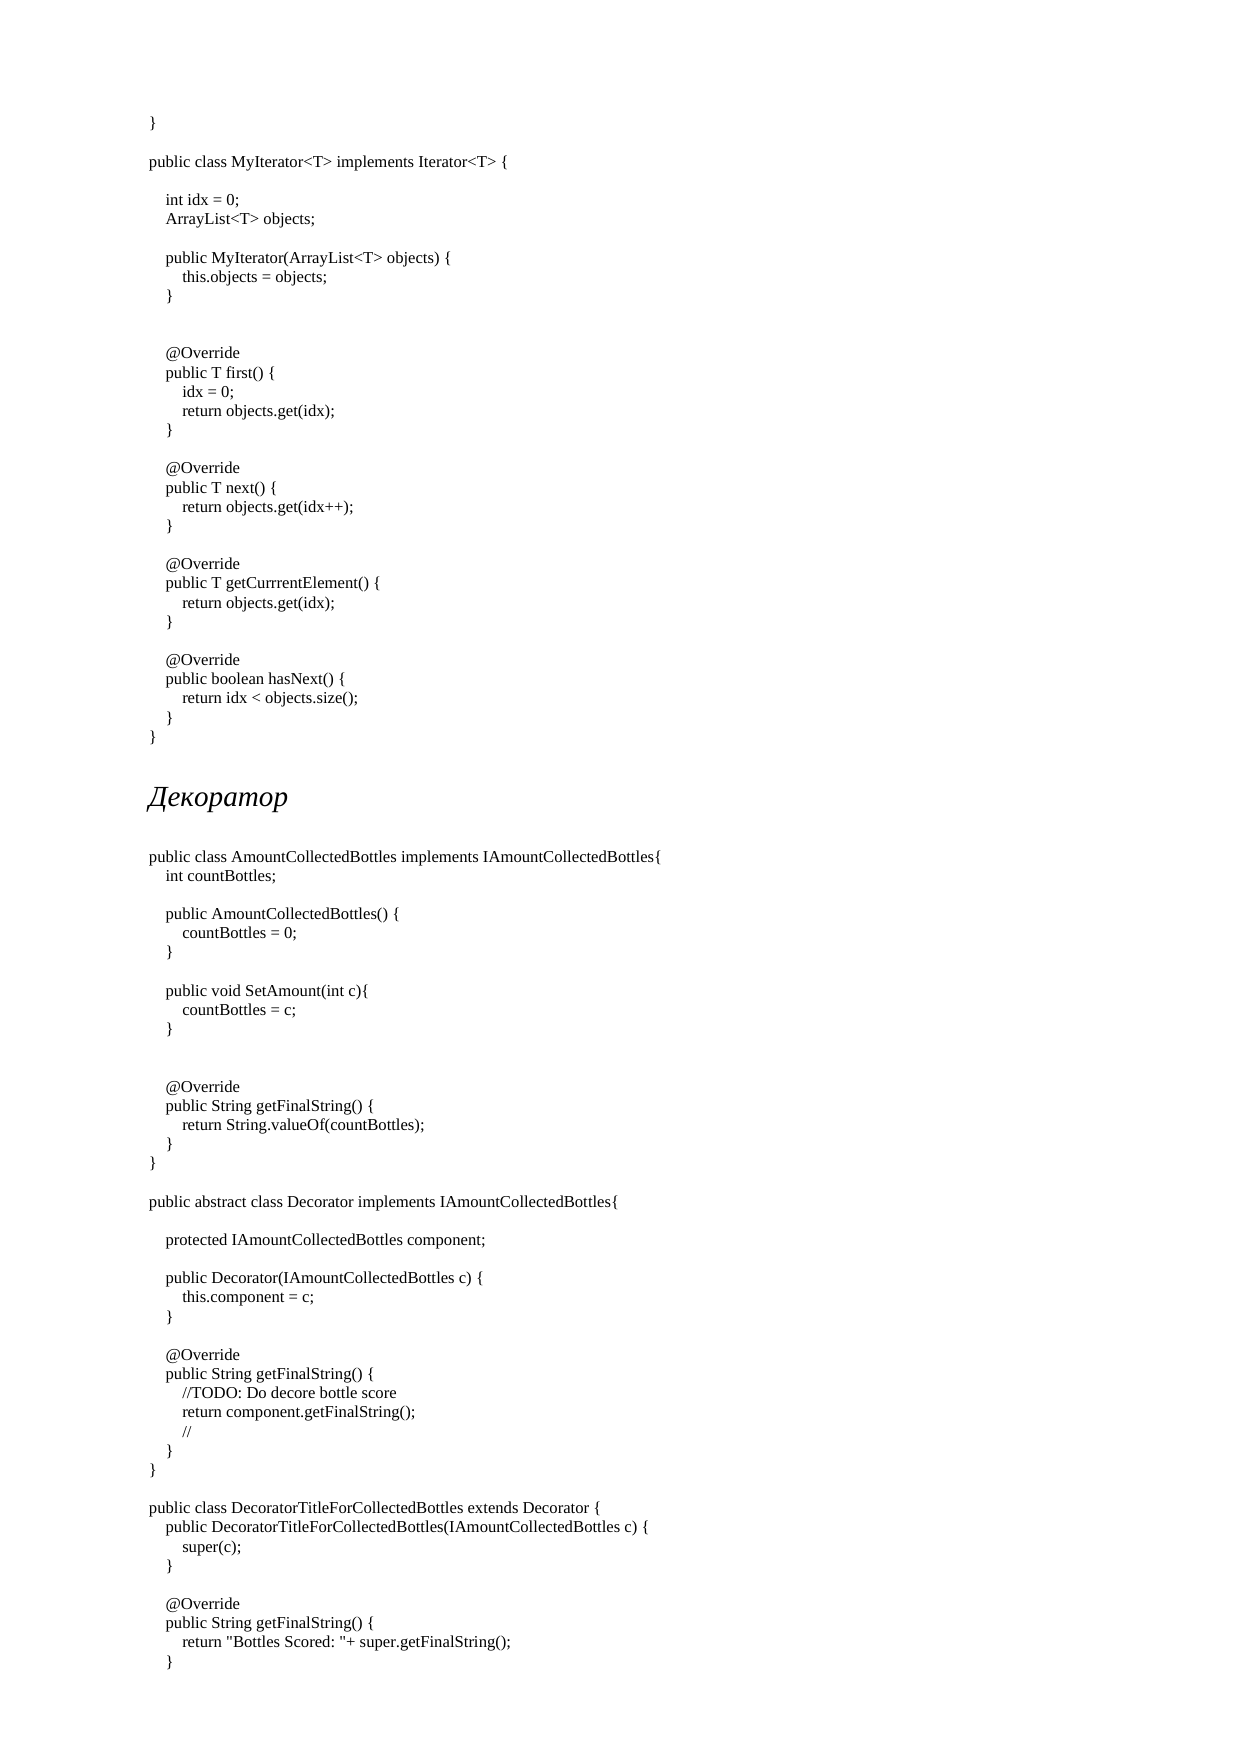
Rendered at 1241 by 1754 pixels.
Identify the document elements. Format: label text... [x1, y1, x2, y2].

text @Override [75, 458, 1165, 477]
text public class AmountCollectedBottles implements IAmountCollectedBottles{ [75, 846, 1165, 866]
text public T next() { [75, 477, 1165, 497]
text } [75, 516, 1165, 535]
text public boolean hasNext() { [75, 669, 1165, 688]
text } [75, 1441, 1165, 1460]
text public Decorator(IAmountCollectedBottles c) { [75, 1268, 1165, 1287]
text return component.getFinalString(); [75, 1402, 1165, 1421]
text ArrayList<T> objects; [75, 209, 1165, 228]
text idx = 0; [75, 382, 1165, 401]
text return objects.get(idx); [75, 592, 1165, 612]
text @Override [75, 1594, 1165, 1613]
text } [75, 1460, 1165, 1479]
text } [75, 612, 1165, 631]
text @Override [75, 554, 1165, 573]
text this.objects = objects; [75, 267, 1165, 286]
text } [75, 1153, 1165, 1172]
text } [75, 1306, 1165, 1326]
text } [75, 1019, 1165, 1038]
text @Override [75, 650, 1165, 669]
text public T getCurrrentElement() { [75, 573, 1165, 592]
text public class MyIterator<T> implements Iterator<T> { [75, 152, 1165, 171]
text } [75, 286, 1165, 305]
text return String.valueOf(countBottles); [75, 1115, 1165, 1134]
text public String getFinalString() { [75, 1096, 1165, 1115]
text // [75, 1421, 1165, 1441]
text } [75, 113, 1165, 132]
text public MyIterator(ArrayList<T> objects) { [75, 247, 1165, 267]
text int countBottles; [75, 866, 1165, 885]
text public String getFinalString() { [75, 1613, 1165, 1632]
text countBottles = c; [75, 1000, 1165, 1019]
text } [75, 727, 1165, 746]
text super(c); [75, 1536, 1165, 1556]
text @Override [75, 1076, 1165, 1096]
text public String getFinalString() { [75, 1364, 1165, 1383]
text Декоратор [75, 779, 1165, 813]
text countBottles = 0; [75, 923, 1165, 942]
text return objects.get(idx); [75, 401, 1165, 420]
text public T first() { [75, 362, 1165, 382]
text return objects.get(idx++); [75, 497, 1165, 516]
text } [75, 420, 1165, 439]
text @Override [75, 343, 1165, 362]
text } [75, 707, 1165, 727]
text public class DecoratorTitleForCollectedBottles extends Decorator { [75, 1498, 1165, 1517]
text return idx < objects.size(); [75, 688, 1165, 707]
text public AmountCollectedBottles() { [75, 904, 1165, 923]
text return "Bottles Scored: "+ super.getFinalString(); [75, 1632, 1165, 1651]
text public void SetAmount(int c){ [75, 981, 1165, 1000]
text this.component = c; [75, 1287, 1165, 1306]
text public abstract class Decorator implements IAmountCollectedBottles{ [75, 1191, 1165, 1211]
text int idx = 0; [75, 190, 1165, 209]
text protected IAmountCollectedBottles component; [75, 1230, 1165, 1249]
text } [75, 1651, 1165, 1671]
text @Override [75, 1345, 1165, 1364]
text } [75, 1134, 1165, 1153]
text } [75, 1556, 1165, 1575]
text //TODO: Do decore bottle score [75, 1383, 1165, 1402]
text } [75, 942, 1165, 961]
text public DecoratorTitleForCollectedBottles(IAmountCollectedBottles c) { [75, 1517, 1165, 1536]
